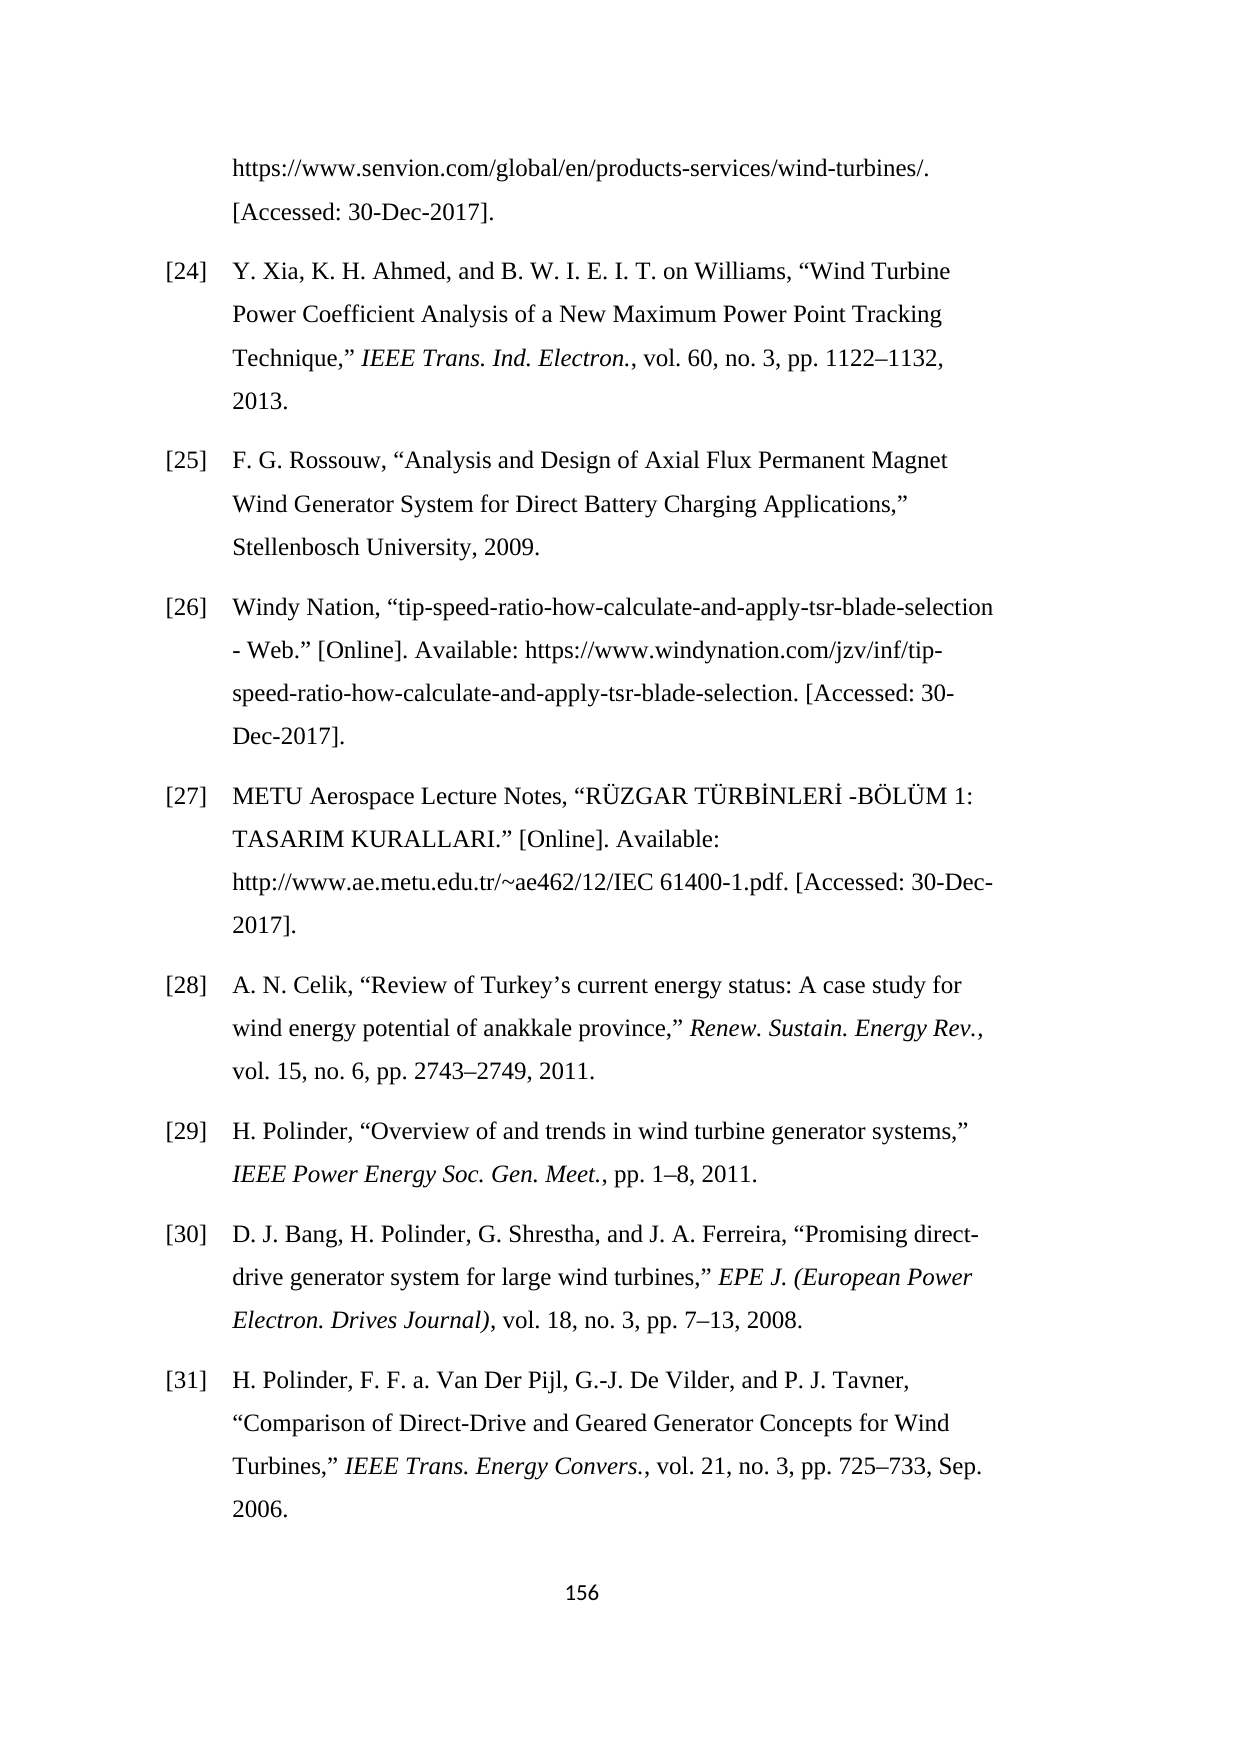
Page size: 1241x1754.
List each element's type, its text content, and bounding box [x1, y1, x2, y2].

text [30] D. J. Bang, H. Polinder, G. Shrestha, and J. A. Ferreira, “Promising direct-drive generator system for large wind turbines,” EPE J. (European Power Electron. Drives Journal), vol. 18, no. 3, pp. 7–13, 2008. [165, 1219, 998, 1334]
text [27] METU Aerospace Lecture Notes, “RÜZGAR TÜRBİNLERİ -BÖLÜM 1: TASARIM KURALLARI.” [Online]. Available: http://www.ae.metu.edu.tr/~ae462/12/IEC 61400-1.pdf. [Accessed: 30-Dec-2017]. [165, 781, 998, 939]
text [31] H. Polinder, F. F. a. Van Der Pijl, G.-J. De Vilder, and P. J. Tavner, “Comparison of Direct-Drive and Geared Generator Concepts for Wind Turbines,” IEEE Trans. Energy Convers., vol. 21, no. 3, pp. 725–733, Sep. 2006. [165, 1365, 998, 1523]
text [25] F. G. Rossouw, “Analysis and Design of Axial Flux Permanent Magnet Wind Generator System for Direct Battery Charging Applications,” Stellenbosch University, 2009. [165, 446, 998, 561]
text [23] “Wind Turbines | senvion.com.” [Online]. Available: https://www.senvion.com/global/en/products-services/wind-turbines/. [Accessed: 30-Dec-2017]. [165, 153, 998, 225]
text [24] Y. Xia, K. H. Ahmed, and B. W. I. E. I. T. on Williams, “Wind Turbine Power Coefficient Analysis of a New Maximum Power Point Tracking Technique,” IEEE Trans. Ind. Electron., vol. 60, no. 3, pp. 1122–1132, 2013. [165, 256, 998, 414]
text [28] A. N. Celik, “Review of Turkey’s current energy status: A case study for wind energy potential of anakkale province,” Renew. Sustain. Energy Rev., vol. 15, no. 6, pp. 2743–2749, 2011. [165, 970, 998, 1085]
text [29] H. Polinder, “Overview of and trends in wind turbine generator systems,” IEEE Power Energy Soc. Gen. Meet., pp. 1–8, 2011. [165, 1116, 998, 1188]
text [26] Windy Nation, “tip-speed-ratio-how-calculate-and-apply-tsr-blade-selection - Web.” [Online]. Available: https://www.windynation.com/jzv/inf/tip-speed-ratio-how-calculate-and-apply-tsr-blade-selection. [Accessed: 30-Dec-2017]. [165, 592, 998, 750]
